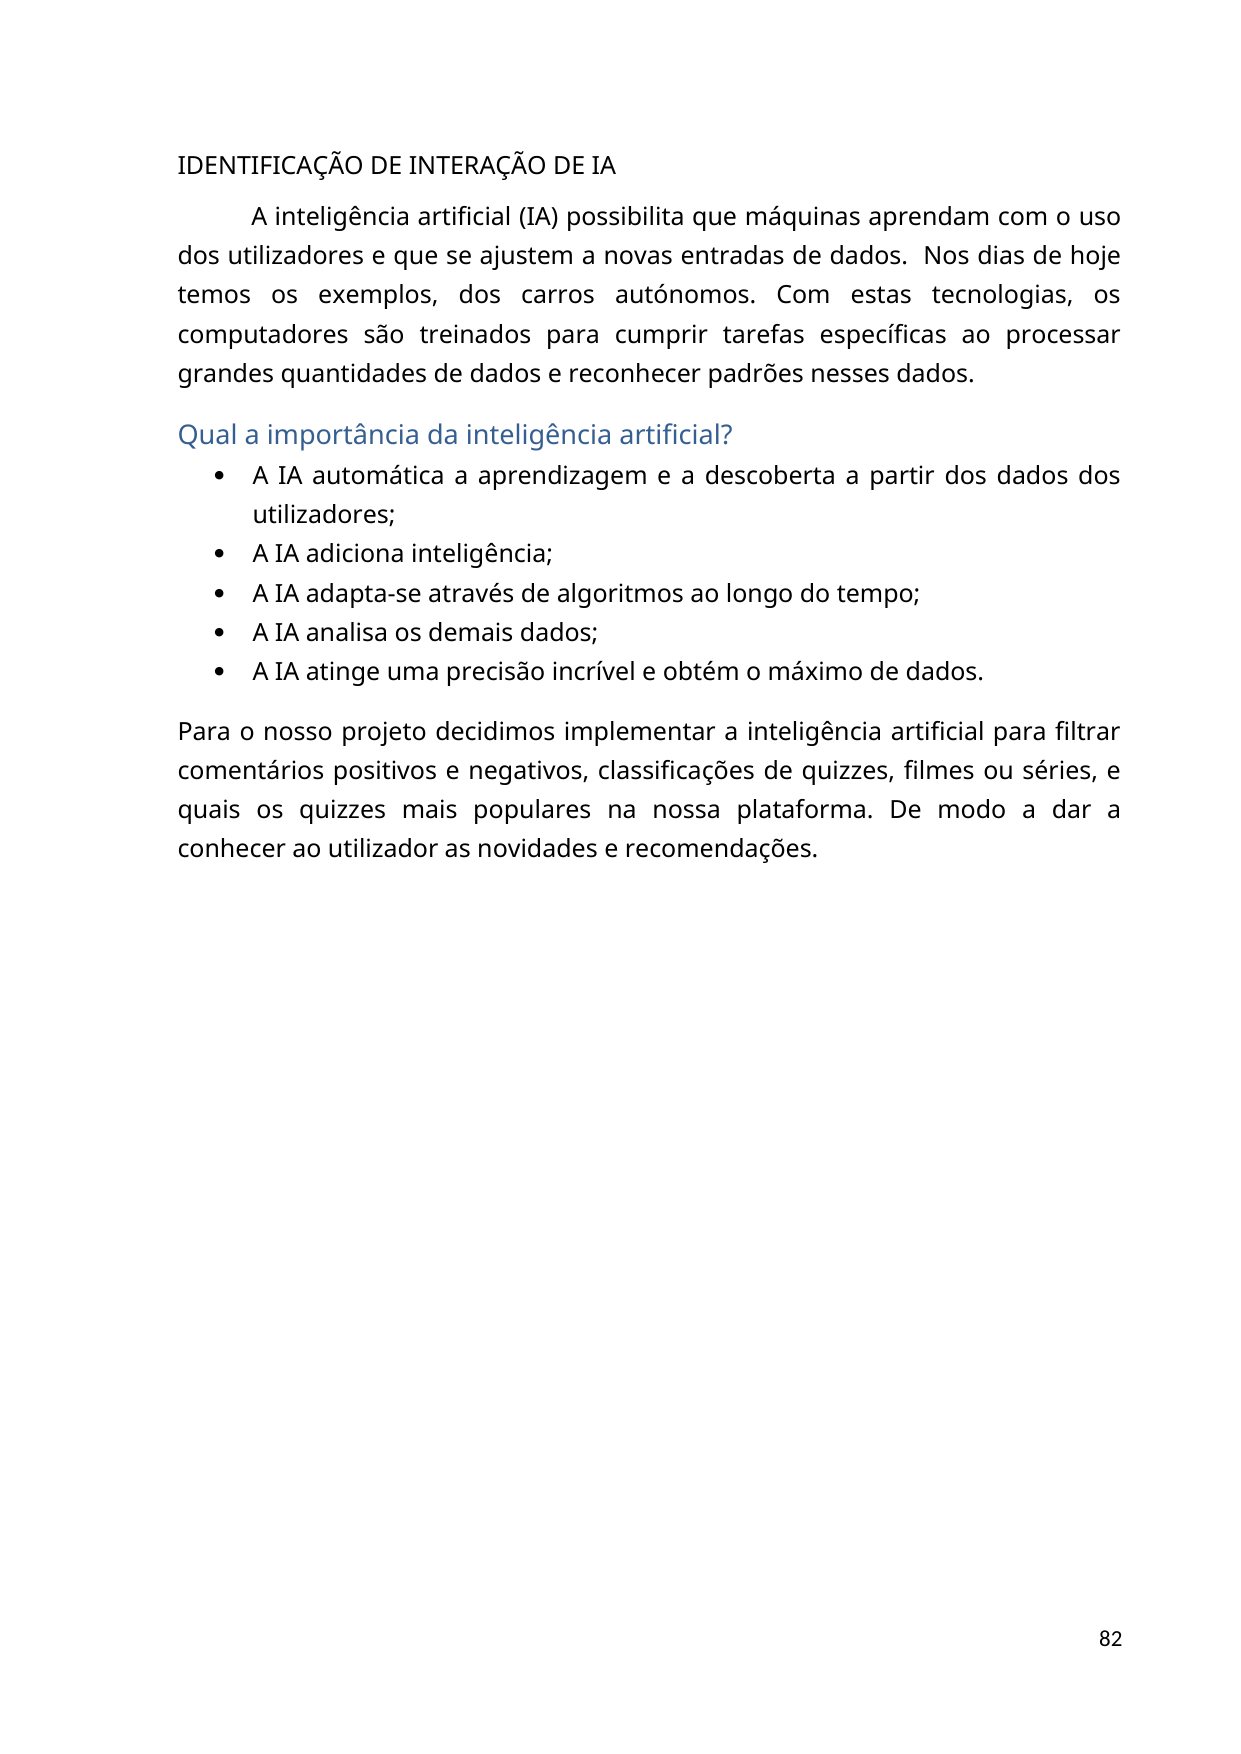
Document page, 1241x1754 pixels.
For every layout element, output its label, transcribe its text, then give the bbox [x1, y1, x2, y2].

subtitle Qual a importância da inteligência artificial? [177, 415, 1122, 452]
text Para o nosso projeto decidimos implementar a inteligência artificial para filtrar comentários positivos e negativos, classificações de quizzes, filmes ou séries, e quais os quizzes mais populares na nossa plataforma. De modo a dar a conhecer ao utilizador as novidades e recomendações. [177, 714, 1122, 865]
list A IA analisa os demais dados; [215, 614, 1122, 648]
list A IA automática a aprendizagem e a descoberta a partir dos dados dos utilizadores; [215, 458, 1122, 531]
list A IA atinge uma precisão incrível e obtém o máximo de dados. [215, 654, 1122, 688]
subtitle IDENTIFICAÇÃO DE INTERAÇÃO DE IA [177, 148, 1122, 182]
text A inteligência artificial (IA) possibilita que máquinas aprendam com o uso dos utilizadores e que se ajustem a novas entradas de dados. Nos dias de hoje temos os exemplos, dos carros autónomos. Com estas tecnologias, os computadores são treinados para cumprir tarefas específicas ao processar grandes quantidades de dados e reconhecer padrões nesses dados. [177, 199, 1122, 389]
list A IA adapta-se através de algoritmos ao longo do tempo; [215, 575, 1122, 609]
list A IA adiciona inteligência; [215, 536, 1122, 570]
